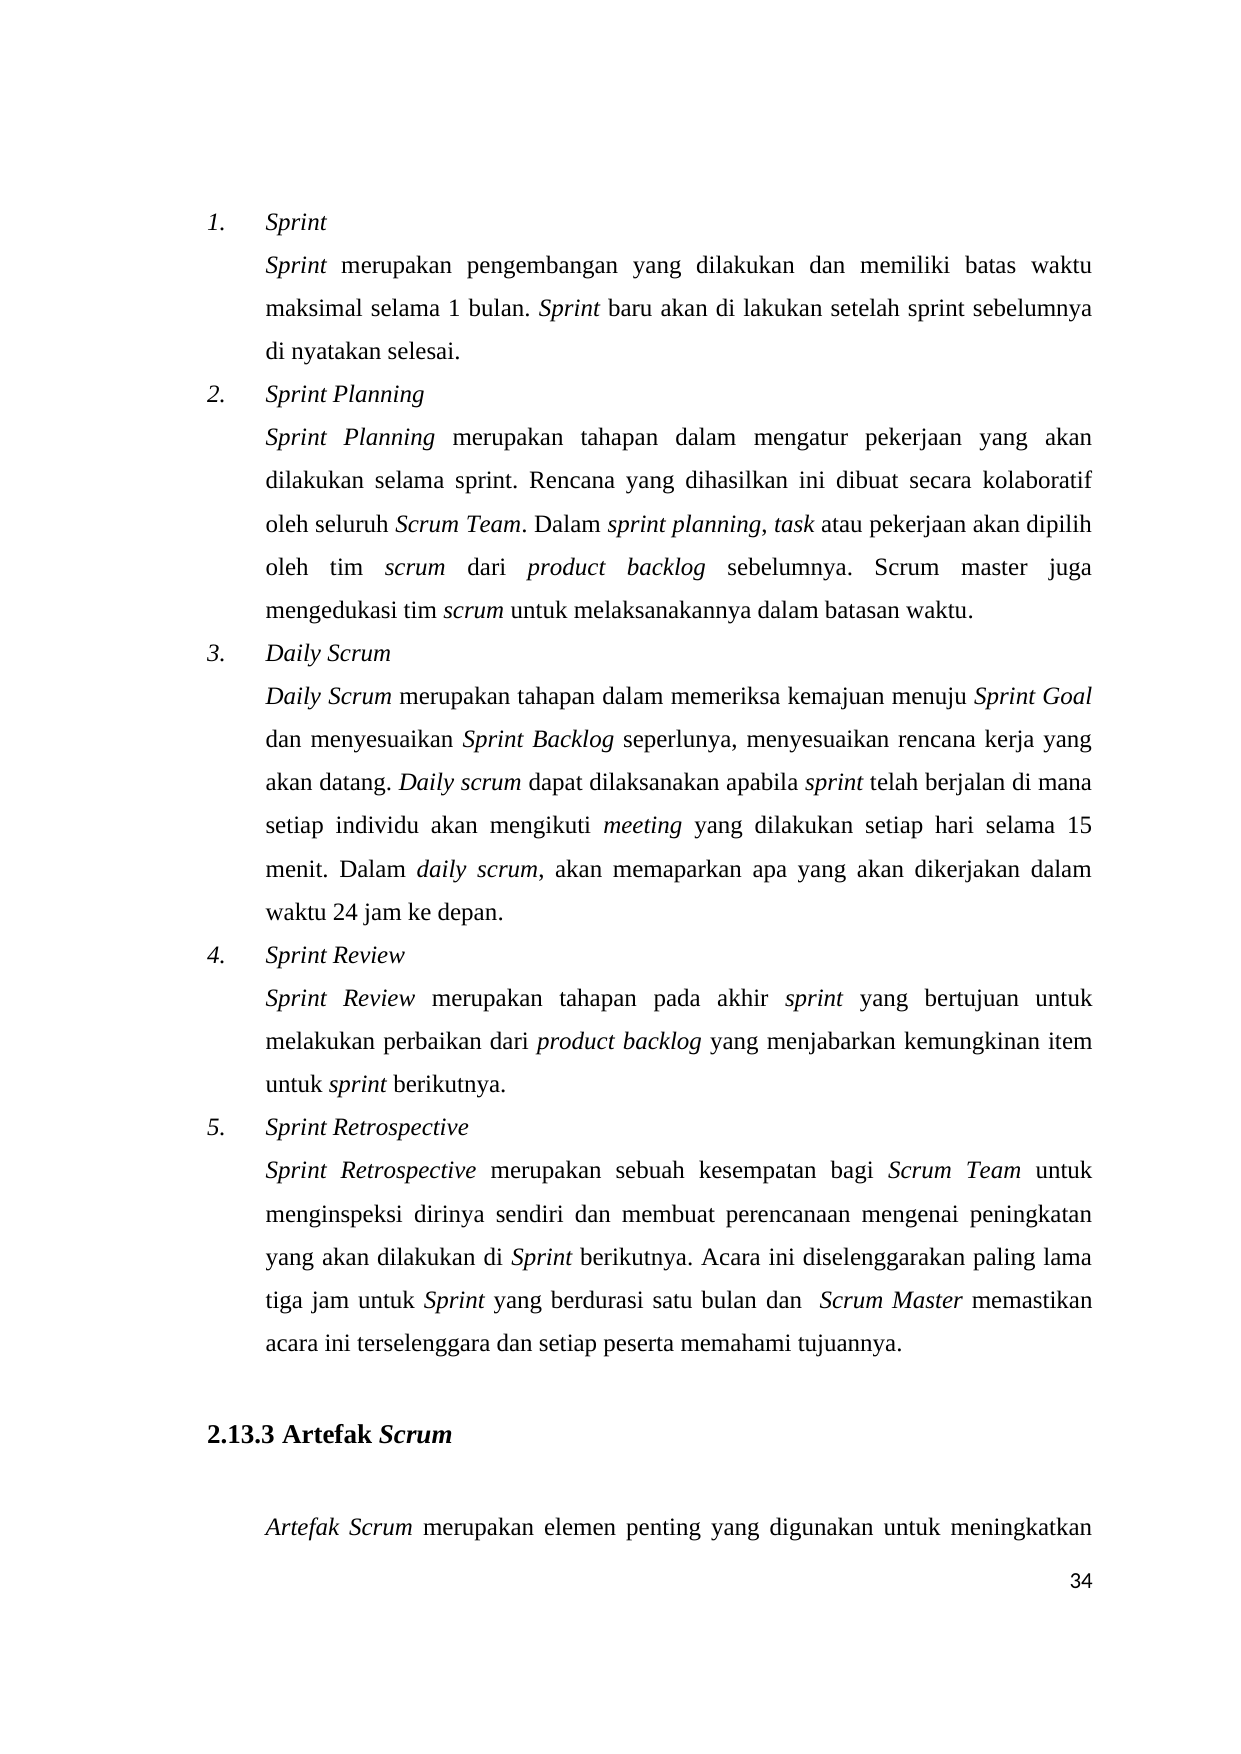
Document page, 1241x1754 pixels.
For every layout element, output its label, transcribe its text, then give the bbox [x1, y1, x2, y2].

list Sprint Review [207, 940, 1092, 969]
list Daily Scrum [207, 638, 1092, 667]
text Sprint Review merupakan tahapan pada akhir sprint yang bertujuan untuk melakukan perbaikan dari product backlog yang menjabarkan kemungkinan item untuk sprint berikutnya. [265, 983, 1092, 1098]
text Daily Scrum merupakan tahapan dalam memeriksa kemajuan menuju Sprint Goal dan menyesuaikan Sprint Backlog seperlunya, menyesuaikan rencana kerja yang akan datang. Daily scrum dapat dilaksanakan apabila sprint telah berjalan di mana setiap individu akan mengikuti meeting yang dilakukan setiap hari selama 15 menit. Dalam daily scrum, akan memaparkan apa yang akan dikerjakan dalam waktu 24 jam ke depan. [265, 681, 1092, 926]
text Sprint merupakan pengembangan yang dilakukan dan memiliki batas waktu maksimal selama 1 bulan. Sprint baru akan di lakukan setelah sprint sebelumnya di nyatakan selesai. [265, 250, 1092, 365]
text Sprint Retrospective merupakan sebuah kesempatan bagi Scrum Team untuk menginspeksi dirinya sendiri dan membuat perencanaan mengenai peningkatan yang akan dilakukan di Sprint berikutnya. Acara ini diselenggarakan paling lama tiga jam untuk Sprint yang berdurasi satu bulan dan Scrum Master memastikan acara ini terselenggara dan setiap peserta memahami tujuannya. [265, 1156, 1092, 1357]
list Sprint [207, 207, 1092, 236]
list Sprint Planning [207, 379, 1092, 408]
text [207, 1512, 1092, 1541]
list Sprint Retrospective [207, 1112, 1092, 1141]
subtitle Artefak Scrum [207, 1418, 1092, 1449]
text Sprint Planning merupakan tahapan dalam mengatur pekerjaan yang akan dilakukan selama sprint. Rencana yang dihasilkan ini dibuat secara kolaboratif oleh seluruh Scrum Team. Dalam sprint planning, task atau pekerjaan akan dipilih oleh tim scrum dari product backlog sebelumnya. Scrum master juga mengedukasi tim scrum untuk melaksanakannya dalam batasan waktu. [265, 422, 1092, 624]
